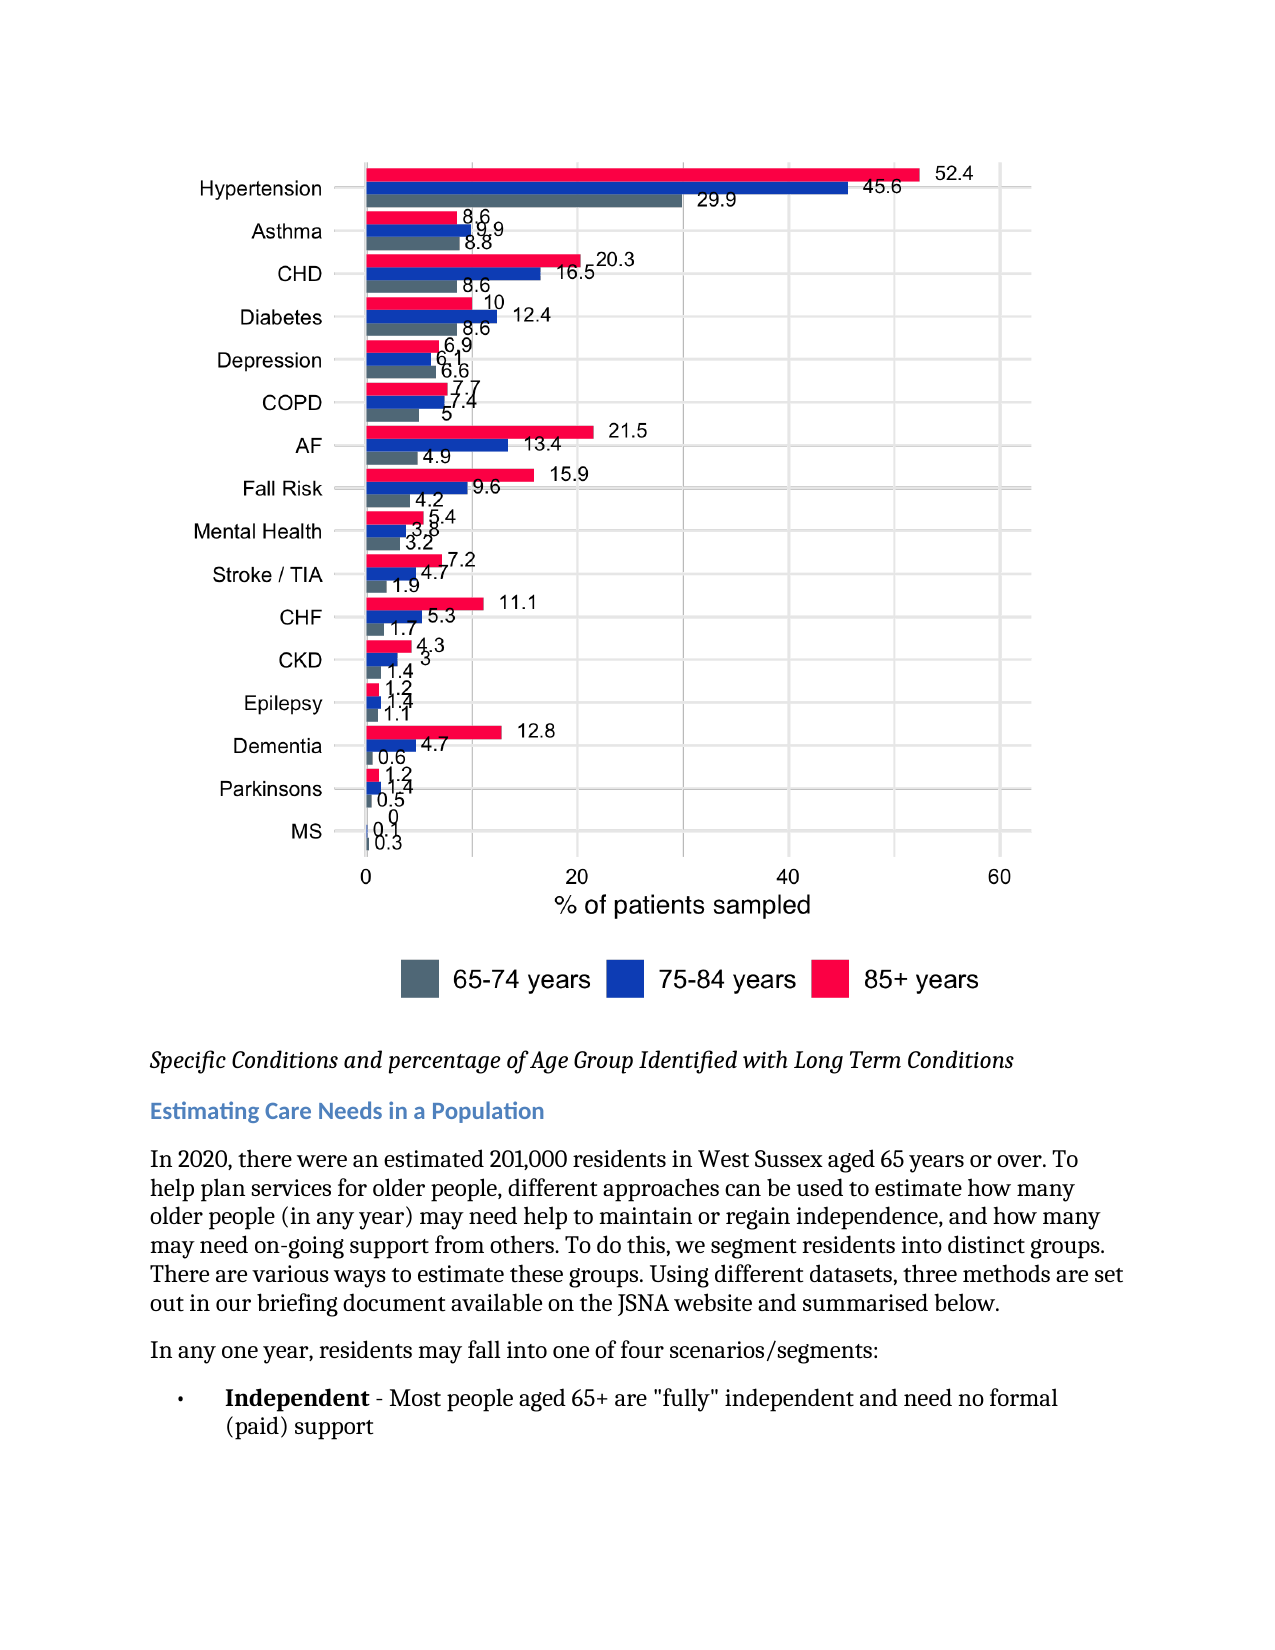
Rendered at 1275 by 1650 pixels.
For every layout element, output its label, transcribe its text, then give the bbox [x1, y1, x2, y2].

picture [168, 150, 1044, 1025]
subtitle Estimating Care Needs in a Population [150, 1095, 1125, 1126]
list Independent - Most people aged 65+ are "fully" independent and need no formal (paid) support [175, 1383, 1125, 1441]
text In any one year, residents may fall into one of four scenarios/segments: [150, 1336, 1125, 1365]
text Specific Conditions and percentage of Age Group Identified with Long Term Conditions [150, 1046, 1125, 1074]
text In 2020, there were an estimated 201,000 residents in West Sussex aged 65 years or over. To help plan services for older people, different approaches can be used to estimate how many older people (in any year) may need help to maintain or regain independence, and how many may need on-going support from others. To do this, we segment residents into distinct groups. There are various ways to estimate these groups. Using different datasets, three methods are set out in our briefing document available on the JSNA website and summarised below. [150, 1145, 1125, 1317]
